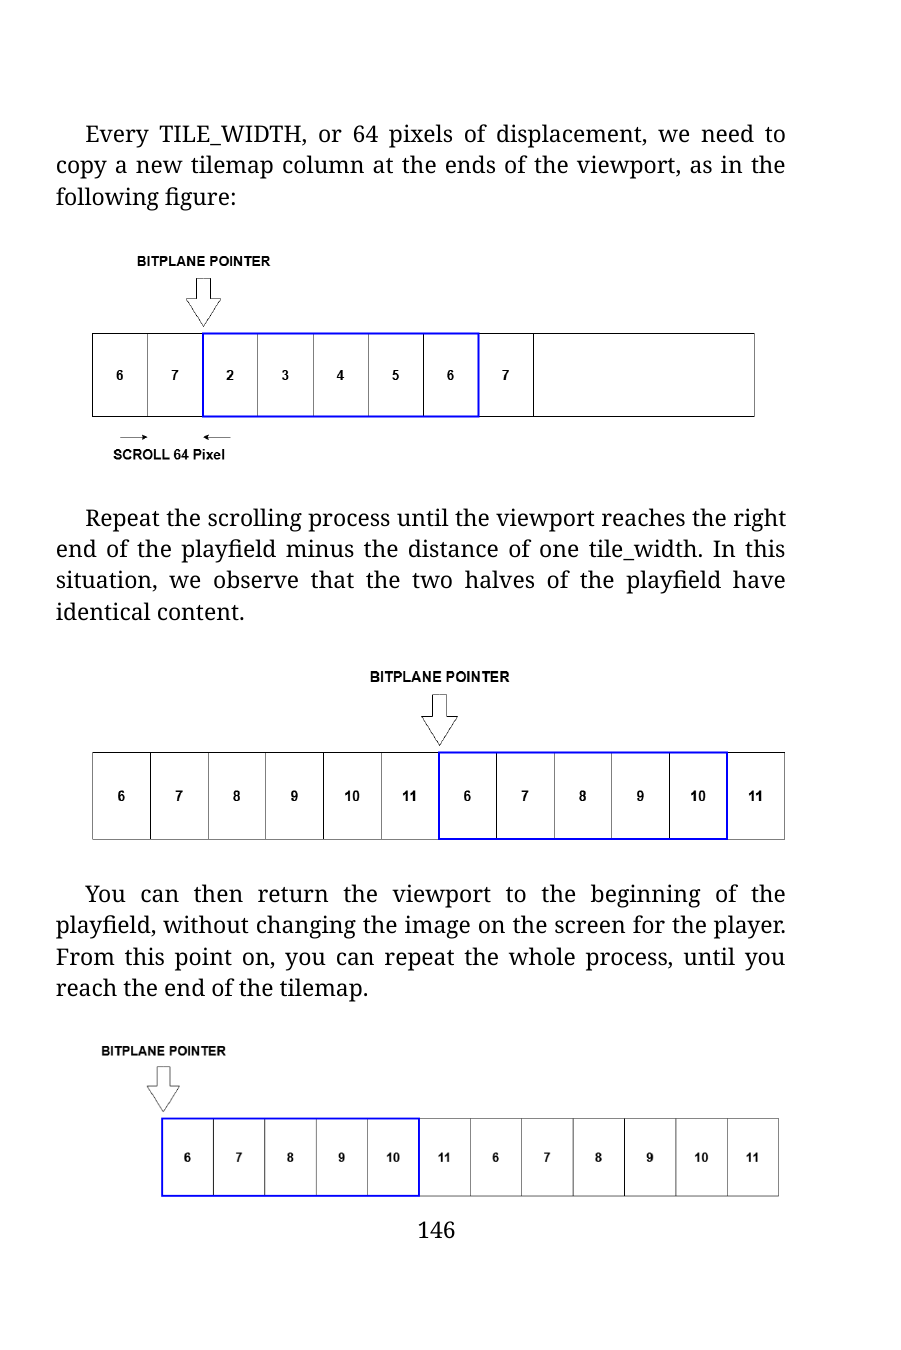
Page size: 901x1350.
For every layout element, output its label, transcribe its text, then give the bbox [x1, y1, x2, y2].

text You can then return the viewport to the beginning of the playfield, without changing the image on the screen for the player. From this point on, you can repeat the whole process, until you reach the end of the tilemap. [56, 878, 787, 1003]
picture [85, 1034, 785, 1203]
text Repeat the scrolling process until the viewport reaches the right end of the playfield minus the distance of one tile_width. In this situation, we observe that the two halves of the playfield have identical content. [56, 502, 787, 627]
picture [85, 243, 761, 471]
picture [85, 658, 792, 847]
text Every TILE_WIDTH, or 64 pixels of displacement, we need to copy a new tilemap column at the ends of the viewport, as in the following figure: [56, 118, 787, 212]
